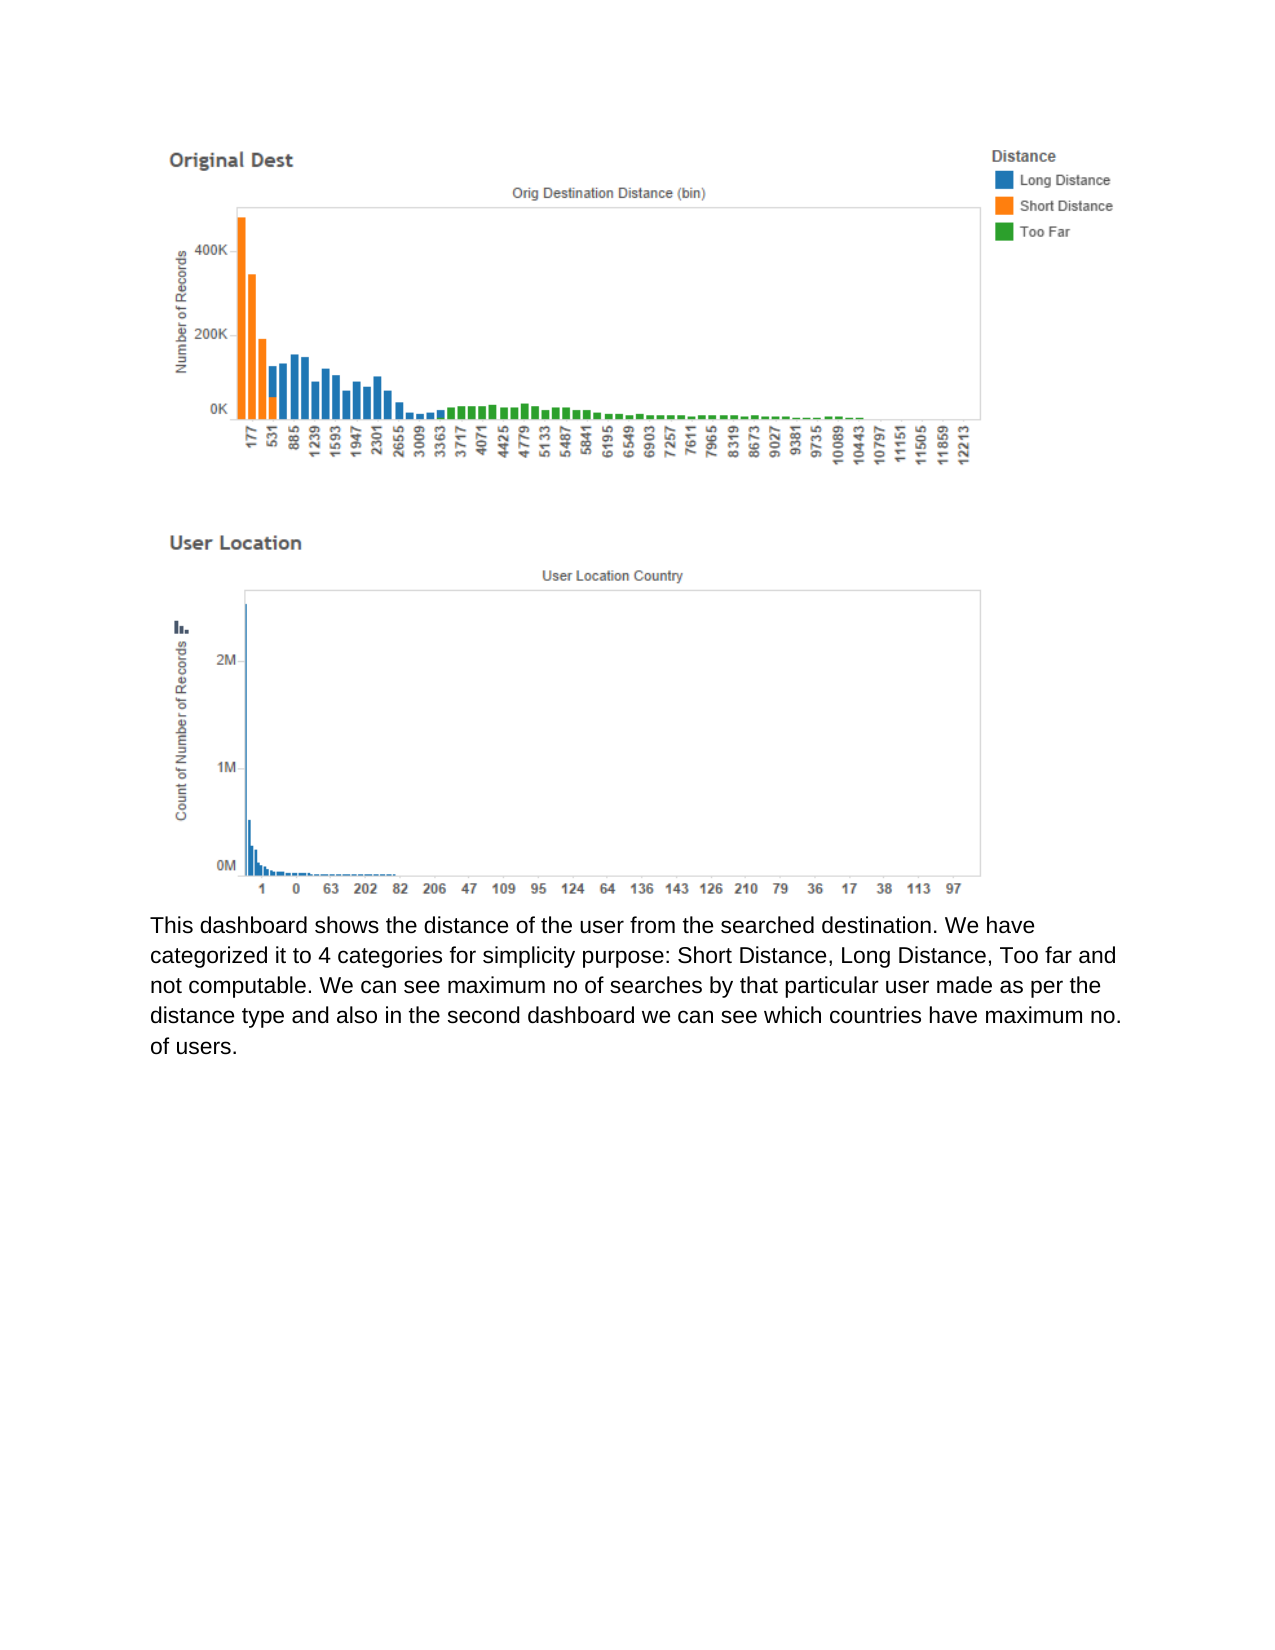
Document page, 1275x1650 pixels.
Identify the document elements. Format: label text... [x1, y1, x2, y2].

text This dashboard shows the distance of the user from the searched destination. We have categorized it to 4 categories for simplicity purpose: Short Distance, Long Distance, Too far and not computable. We can see maximum no of searches by that particular user made as per the distance type and also in the second dashboard we can see which countries have maximum no. of users. [150, 912, 1125, 1059]
picture [150, 150, 1125, 908]
